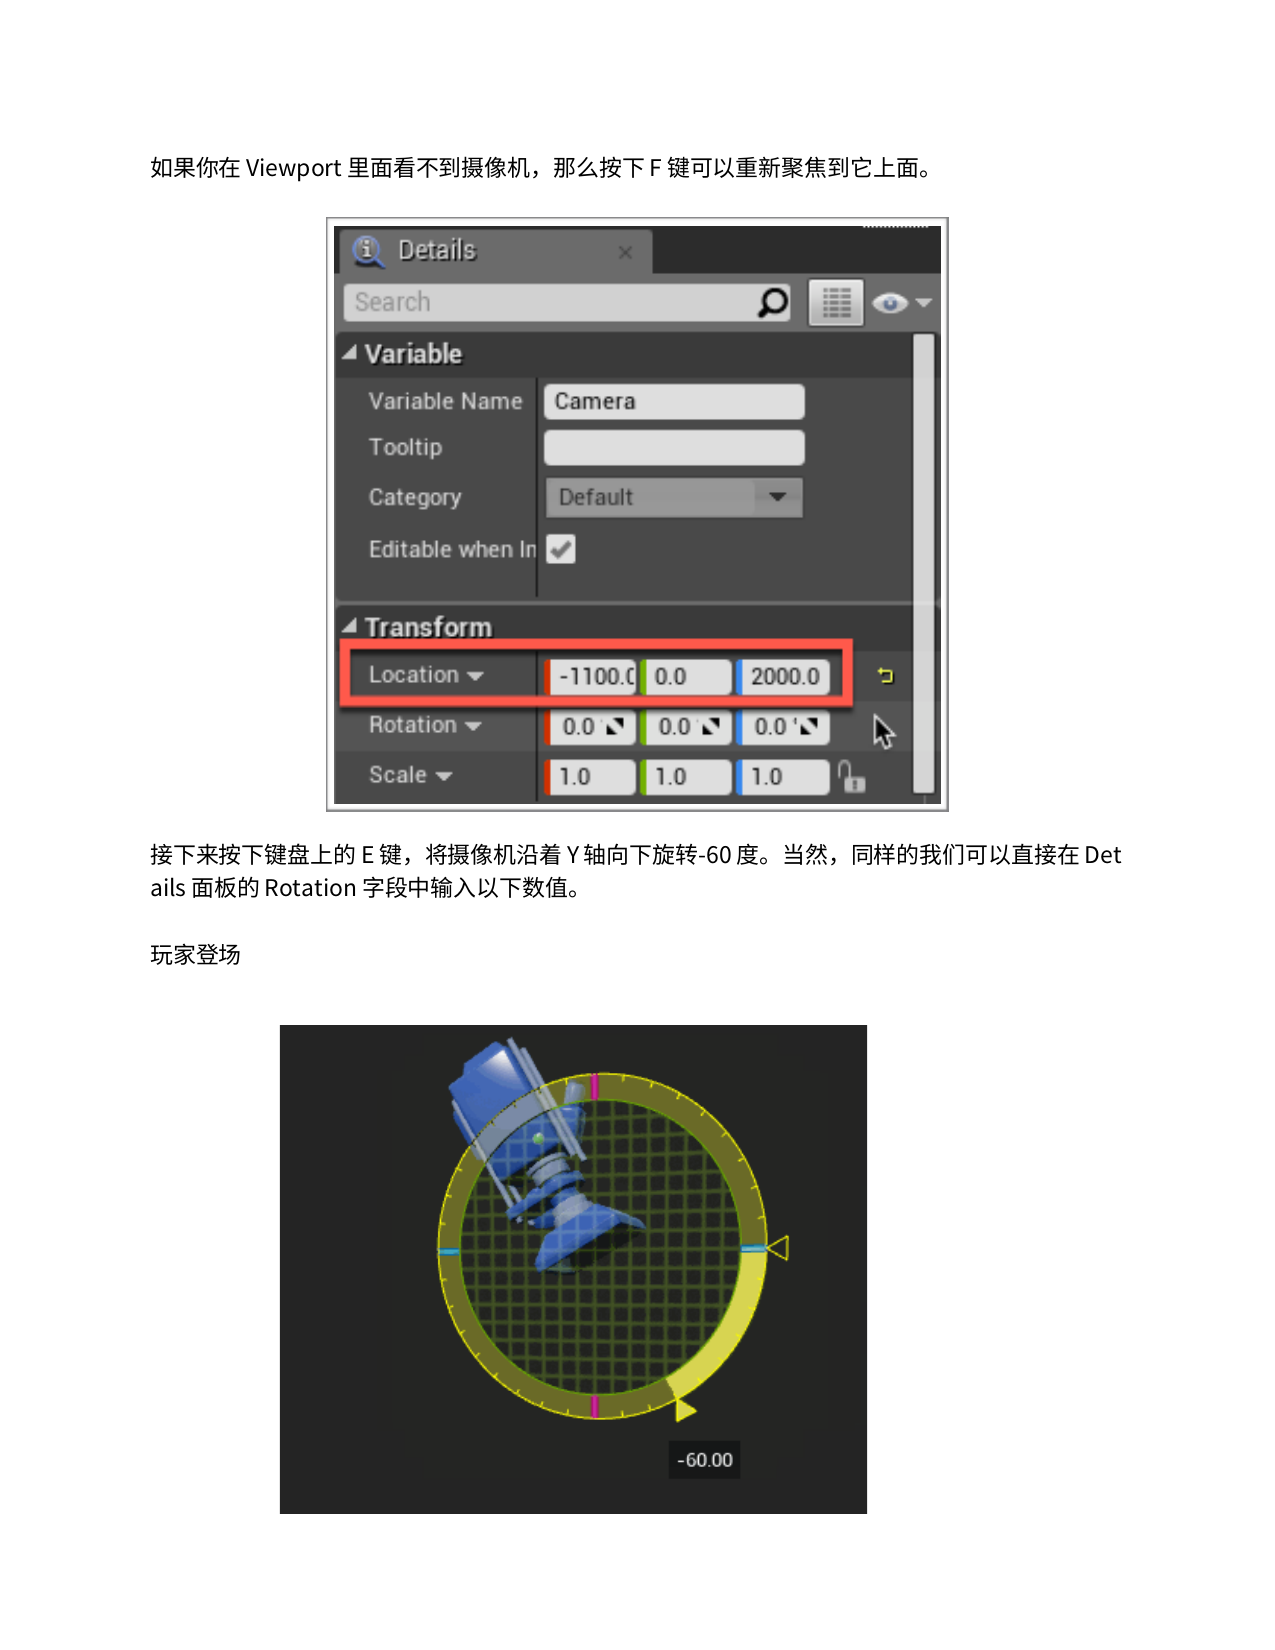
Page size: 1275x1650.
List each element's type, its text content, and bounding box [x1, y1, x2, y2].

picture [279, 1025, 868, 1514]
text 如果你在Viewport里面看不到摄像机，那么按下F键可以重新聚焦到它上面。 [150, 150, 1125, 183]
text 玩家登场 [150, 936, 1125, 970]
picture [326, 217, 949, 812]
